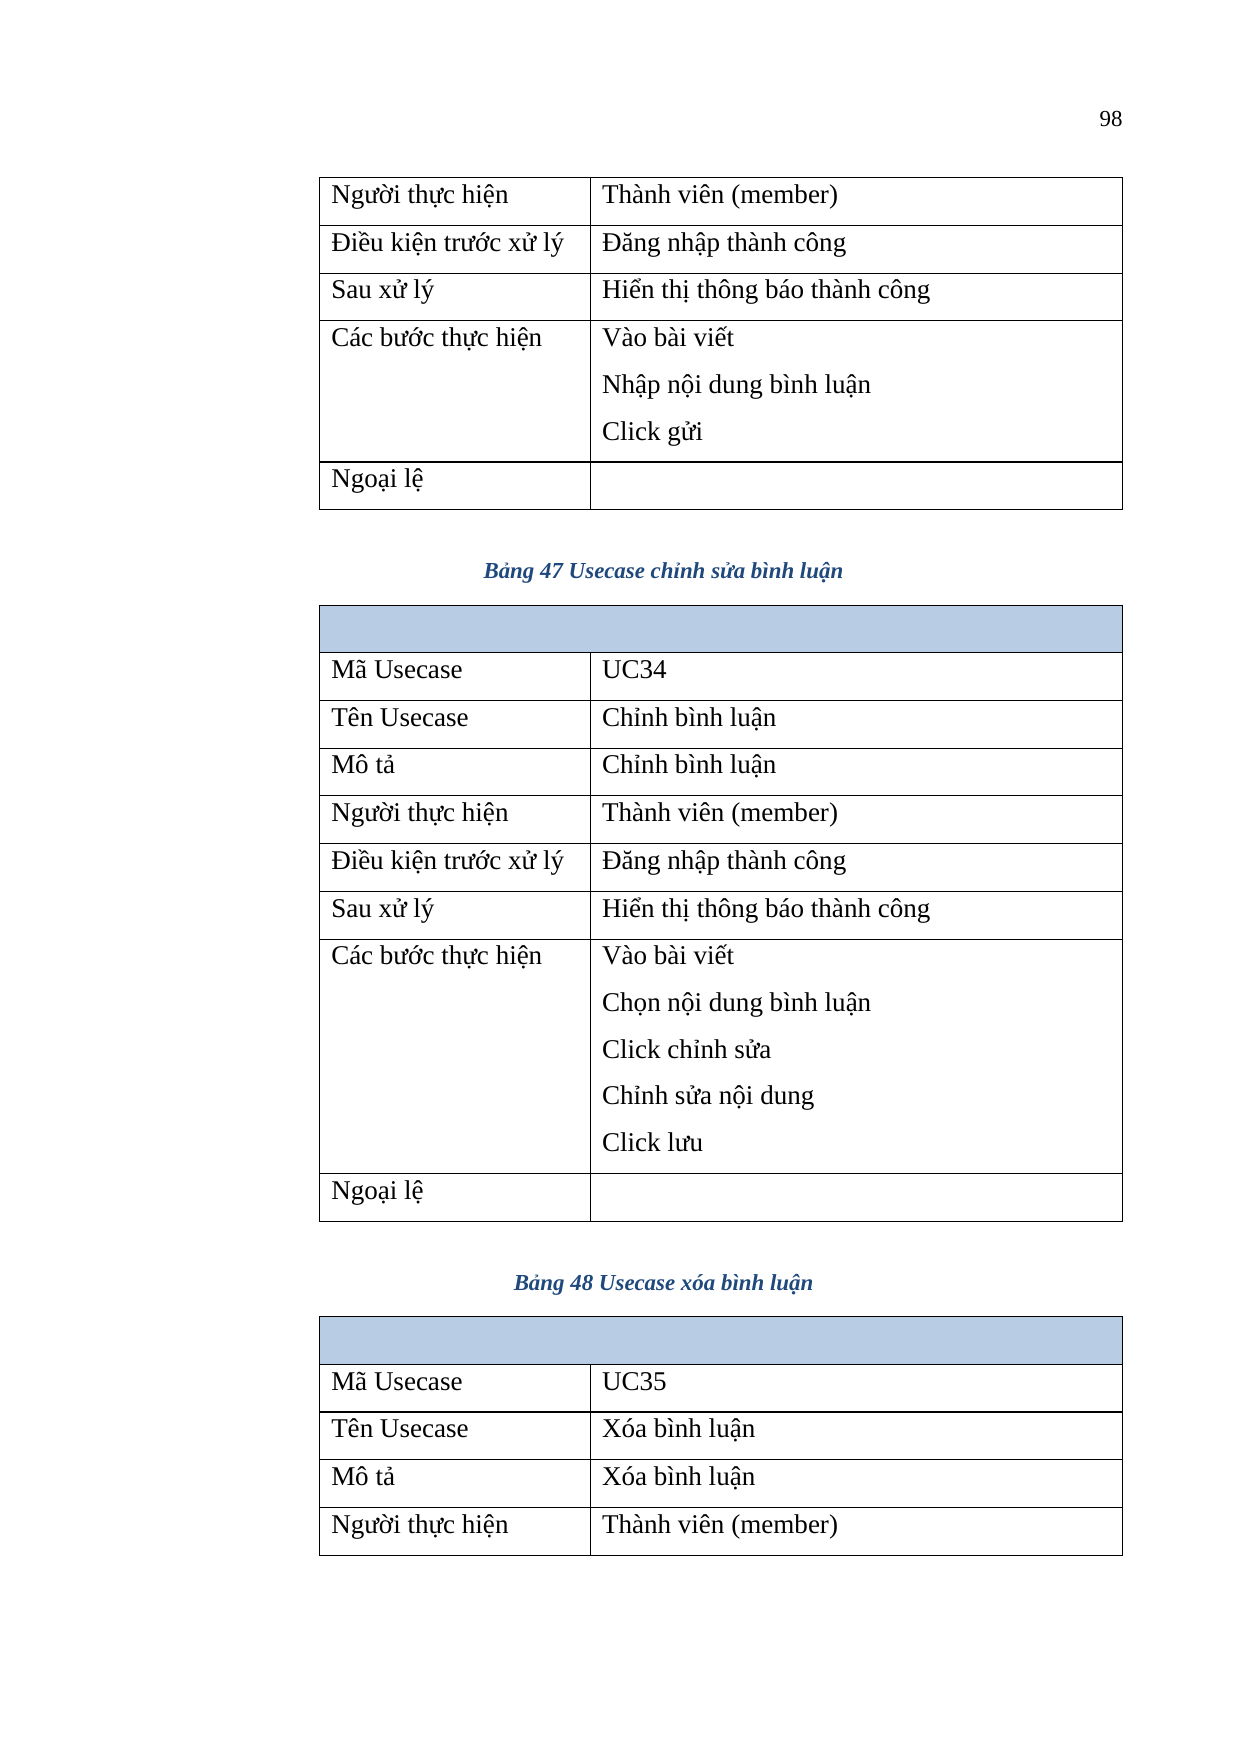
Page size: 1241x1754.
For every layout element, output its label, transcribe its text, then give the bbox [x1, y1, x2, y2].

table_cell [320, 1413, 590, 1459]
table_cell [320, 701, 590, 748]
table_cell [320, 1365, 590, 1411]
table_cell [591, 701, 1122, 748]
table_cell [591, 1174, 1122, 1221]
text Bảng 48 Usecase xóa bình luận [207, 1269, 1122, 1295]
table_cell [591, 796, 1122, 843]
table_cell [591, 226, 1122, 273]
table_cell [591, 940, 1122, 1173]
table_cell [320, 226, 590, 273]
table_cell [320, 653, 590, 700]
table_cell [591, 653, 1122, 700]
text Bảng 47 Usecase chỉnh sửa bình luận [207, 557, 1122, 584]
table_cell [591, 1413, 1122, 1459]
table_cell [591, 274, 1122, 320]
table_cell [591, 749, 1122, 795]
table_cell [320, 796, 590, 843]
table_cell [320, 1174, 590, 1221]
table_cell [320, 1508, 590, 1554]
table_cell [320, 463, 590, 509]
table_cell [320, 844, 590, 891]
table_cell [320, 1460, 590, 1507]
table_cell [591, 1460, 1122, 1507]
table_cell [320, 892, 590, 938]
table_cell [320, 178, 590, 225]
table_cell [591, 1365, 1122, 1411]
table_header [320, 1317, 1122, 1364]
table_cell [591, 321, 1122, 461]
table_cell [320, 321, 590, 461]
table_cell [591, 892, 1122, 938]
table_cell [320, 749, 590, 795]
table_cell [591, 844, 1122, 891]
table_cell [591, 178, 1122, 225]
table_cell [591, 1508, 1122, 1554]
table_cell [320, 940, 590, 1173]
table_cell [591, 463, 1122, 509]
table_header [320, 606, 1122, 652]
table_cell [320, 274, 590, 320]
